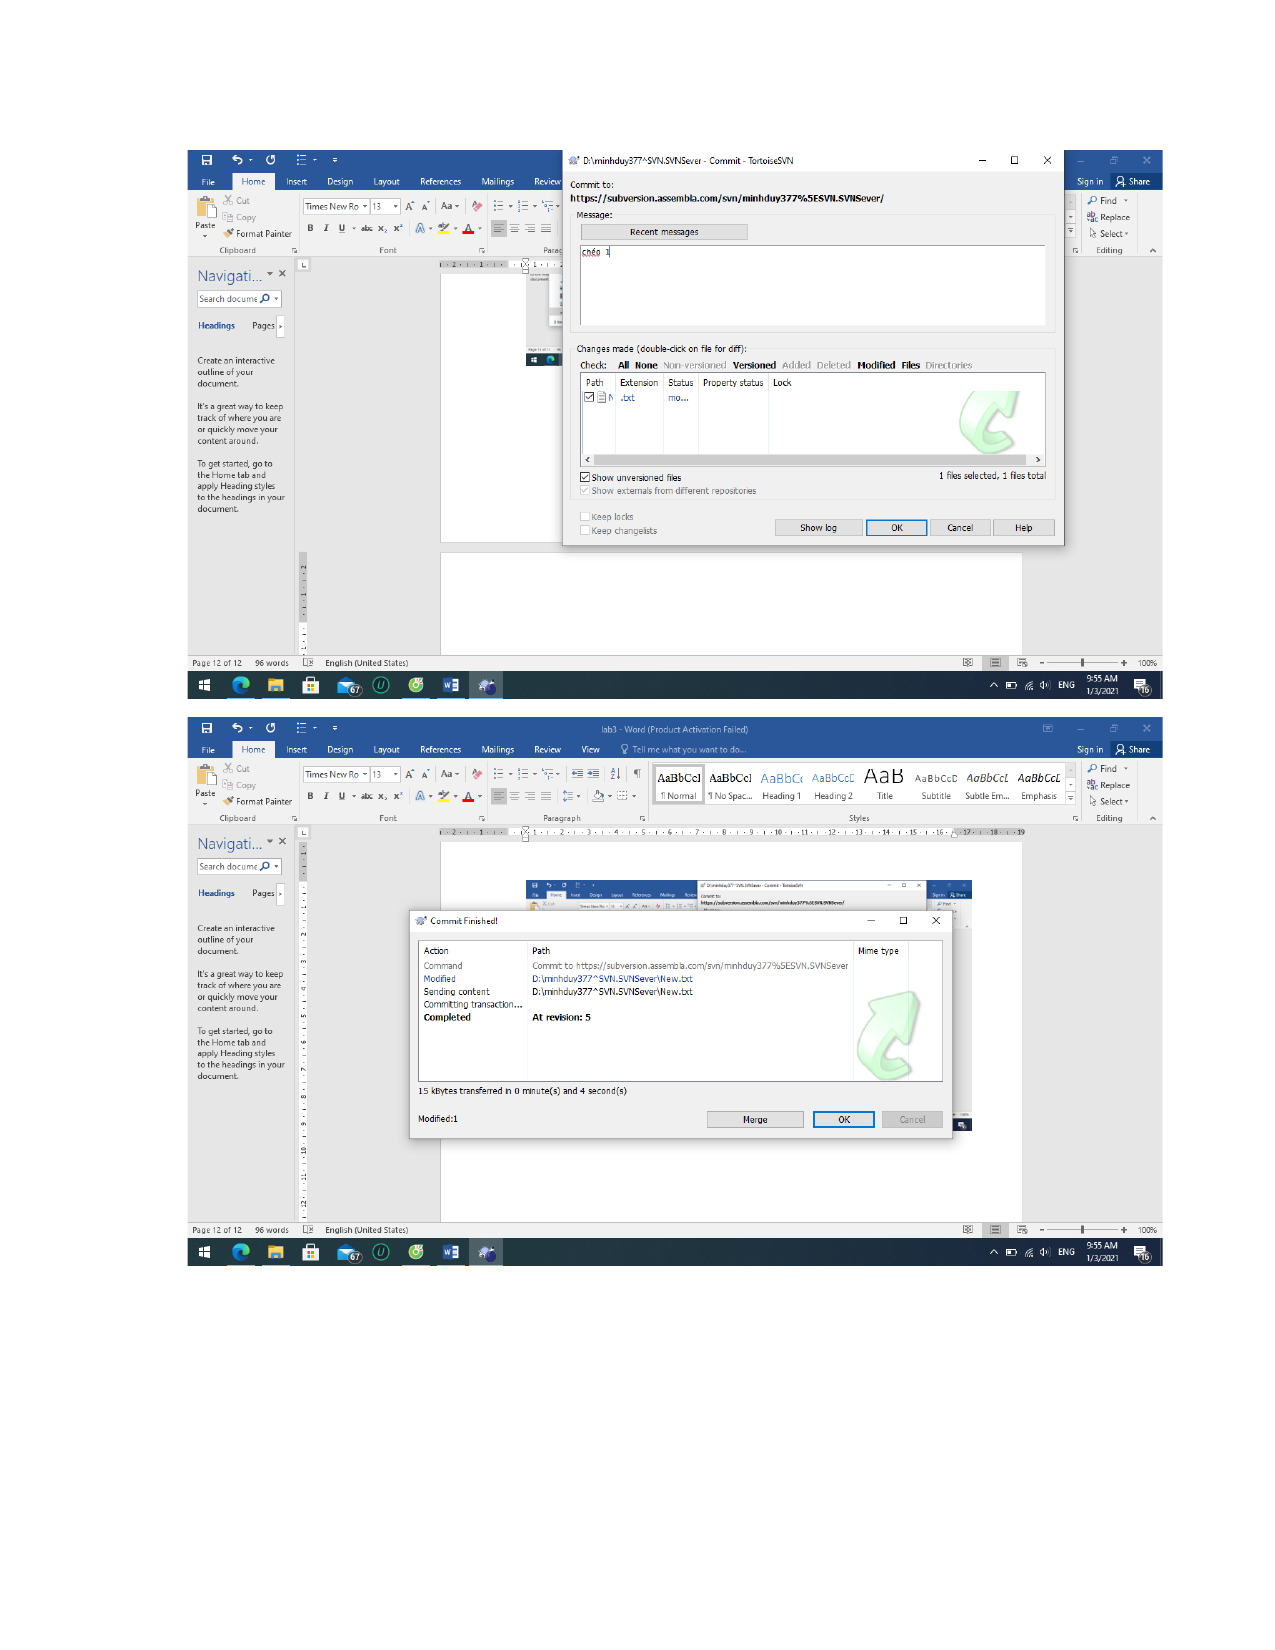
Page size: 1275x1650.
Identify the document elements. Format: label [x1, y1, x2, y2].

picture [187, 150, 1163, 699]
picture [187, 717, 1163, 1266]
